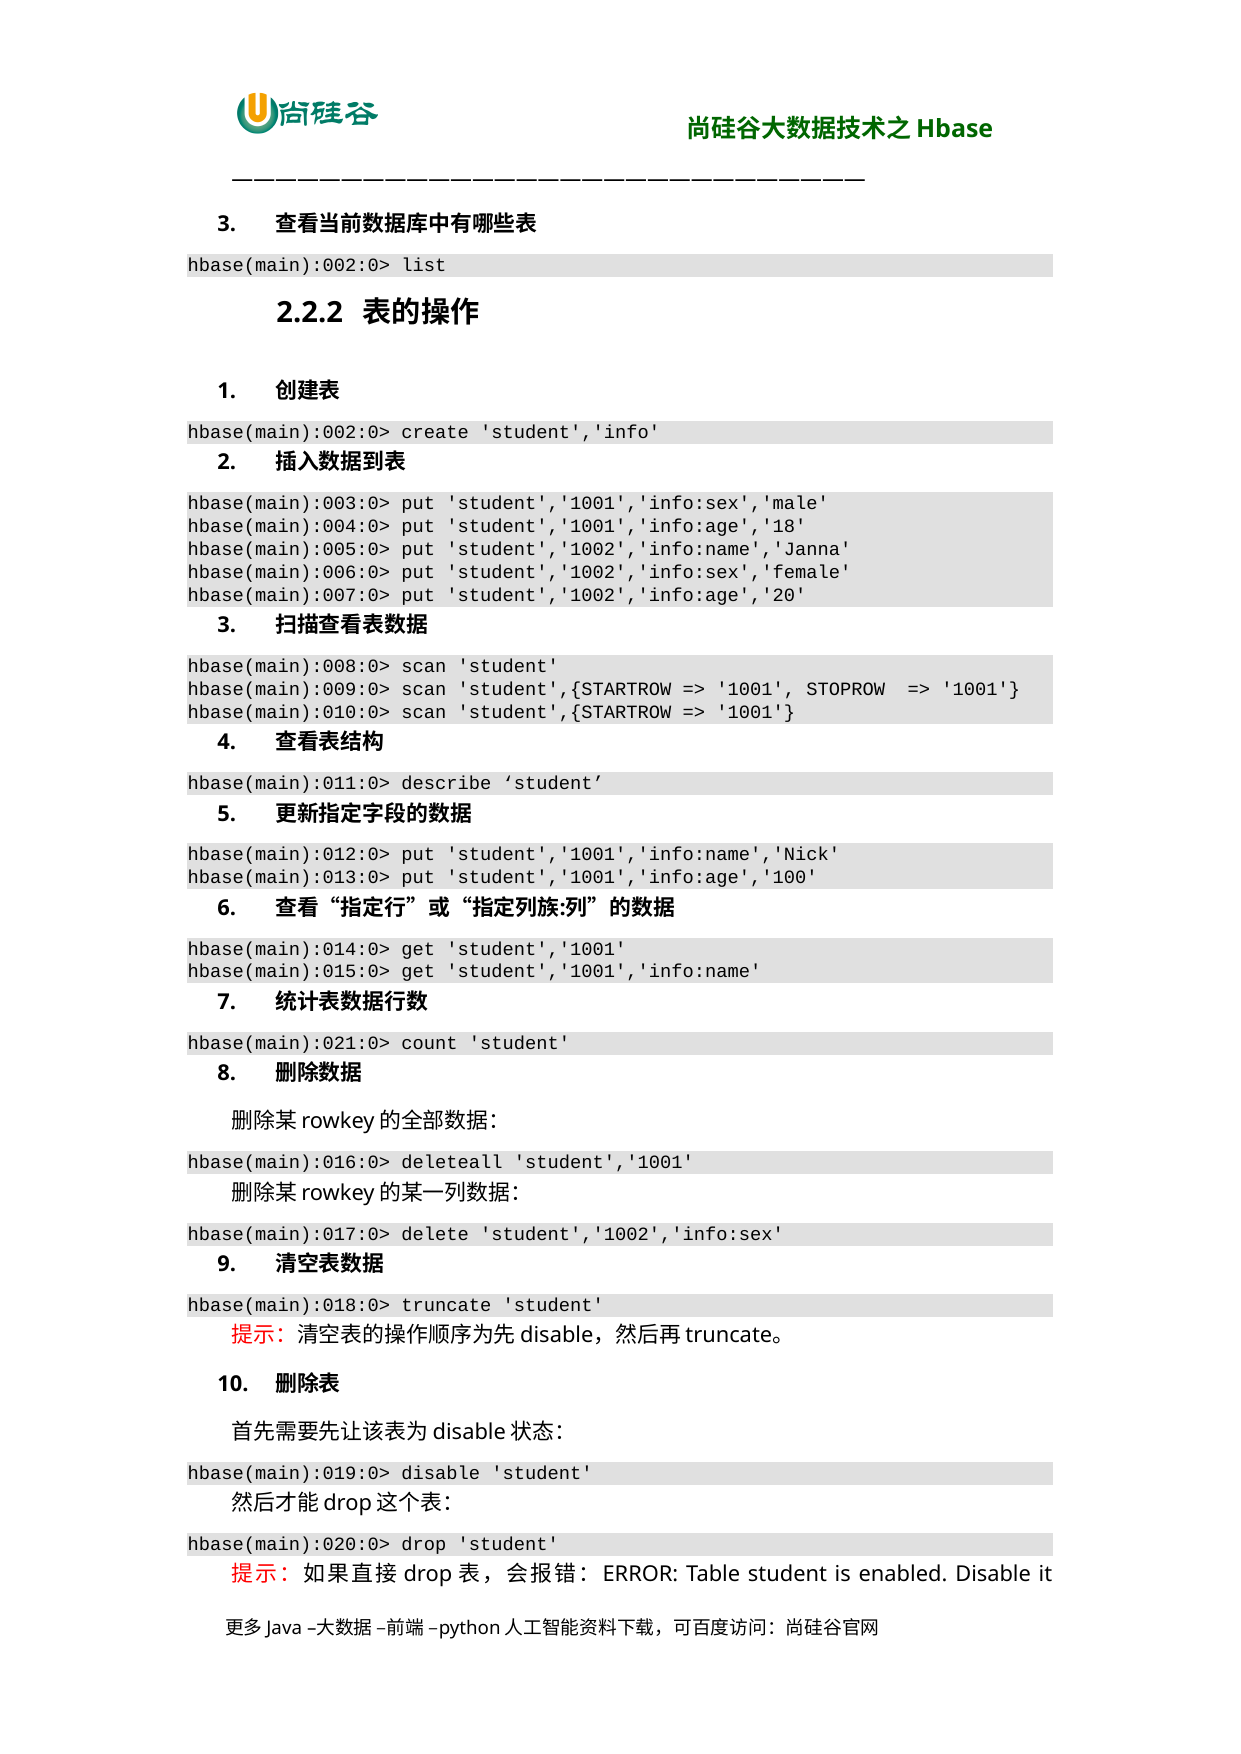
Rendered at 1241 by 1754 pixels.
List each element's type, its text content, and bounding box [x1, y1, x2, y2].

text 查看“指定行”或“指定列族:列”的数据 [217, 889, 1053, 922]
text hbase(main):014:0> get 'student','1001' [187, 938, 1053, 961]
text 插入数据到表 [217, 444, 1053, 476]
text hbase(main):020:0> drop 'student' [187, 1533, 1053, 1556]
text hbase(main):003:0> put 'student','1001','info:sex','male' [187, 492, 1053, 515]
text 清空表数据 [217, 1246, 1053, 1278]
text 扫描查看表数据 [217, 607, 1053, 639]
text hbase(main):021:0> count 'student' [187, 1032, 1053, 1055]
text 统计表数据行数 [217, 983, 1053, 1016]
text hbase(main):013:0> put 'student','1001','info:age','100' [187, 866, 1053, 889]
text hbase(main):017:0> delete 'student','1002','info:sex' [187, 1223, 1053, 1246]
text 更新指定字段的数据 [217, 795, 1053, 828]
text 删除表 [217, 1365, 1053, 1398]
text hbase(main):015:0> get 'student','1001','info:name' [187, 961, 1053, 983]
text 然后才能drop这个表： [187, 1485, 1053, 1517]
text 查看表结构 [217, 724, 1053, 756]
text 创建表 [217, 373, 1053, 405]
text 删除数据 [217, 1055, 1053, 1087]
text 删除某rowkey的某一列数据： [187, 1174, 1053, 1207]
text 首先需要先让该表为disable状态： [187, 1413, 1053, 1446]
text hbase(main):002:0> create 'student','info' [187, 421, 1053, 444]
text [187, 1556, 1053, 1588]
subtitle 表的操作 [276, 277, 1053, 342]
text 提示：清空表的操作顺序为先disable，然后再truncate。 [187, 1317, 1053, 1349]
text 删除某rowkey的全部数据： [187, 1103, 1053, 1136]
text hbase(main):006:0> put 'student','1002','info:sex','female' [187, 561, 1053, 584]
text hbase(main):019:0> disable 'student' [187, 1462, 1053, 1485]
text hbase(main):012:0> put 'student','1001','info:name','Nick' [187, 843, 1053, 866]
text hbase(main):009:0> scan 'student',{STARTROW => '1001', STOPROW => '1001'} [187, 678, 1053, 701]
text hbase(main):005:0> put 'student','1002','info:name','Janna' [187, 538, 1053, 561]
picture [231, 88, 382, 138]
text hbase(main):016:0> deleteall 'student','1001' [187, 1151, 1053, 1174]
text hbase(main):004:0> put 'student','1001','info:age','18' [187, 515, 1053, 538]
text hbase(main):002:0> list [187, 254, 1053, 277]
text hbase(main):018:0> truncate 'student' [187, 1294, 1053, 1317]
text hbase(main):011:0> describe ‘student’ [187, 772, 1053, 795]
text hbase(main):010:0> scan 'student',{STARTROW => '1001'} [187, 701, 1053, 724]
text 查看当前数据库中有哪些表 [217, 206, 1053, 238]
text hbase(main):008:0> scan 'student' [187, 655, 1053, 678]
text hbase(main):007:0> put 'student','1002','info:age','20' [187, 584, 1053, 607]
